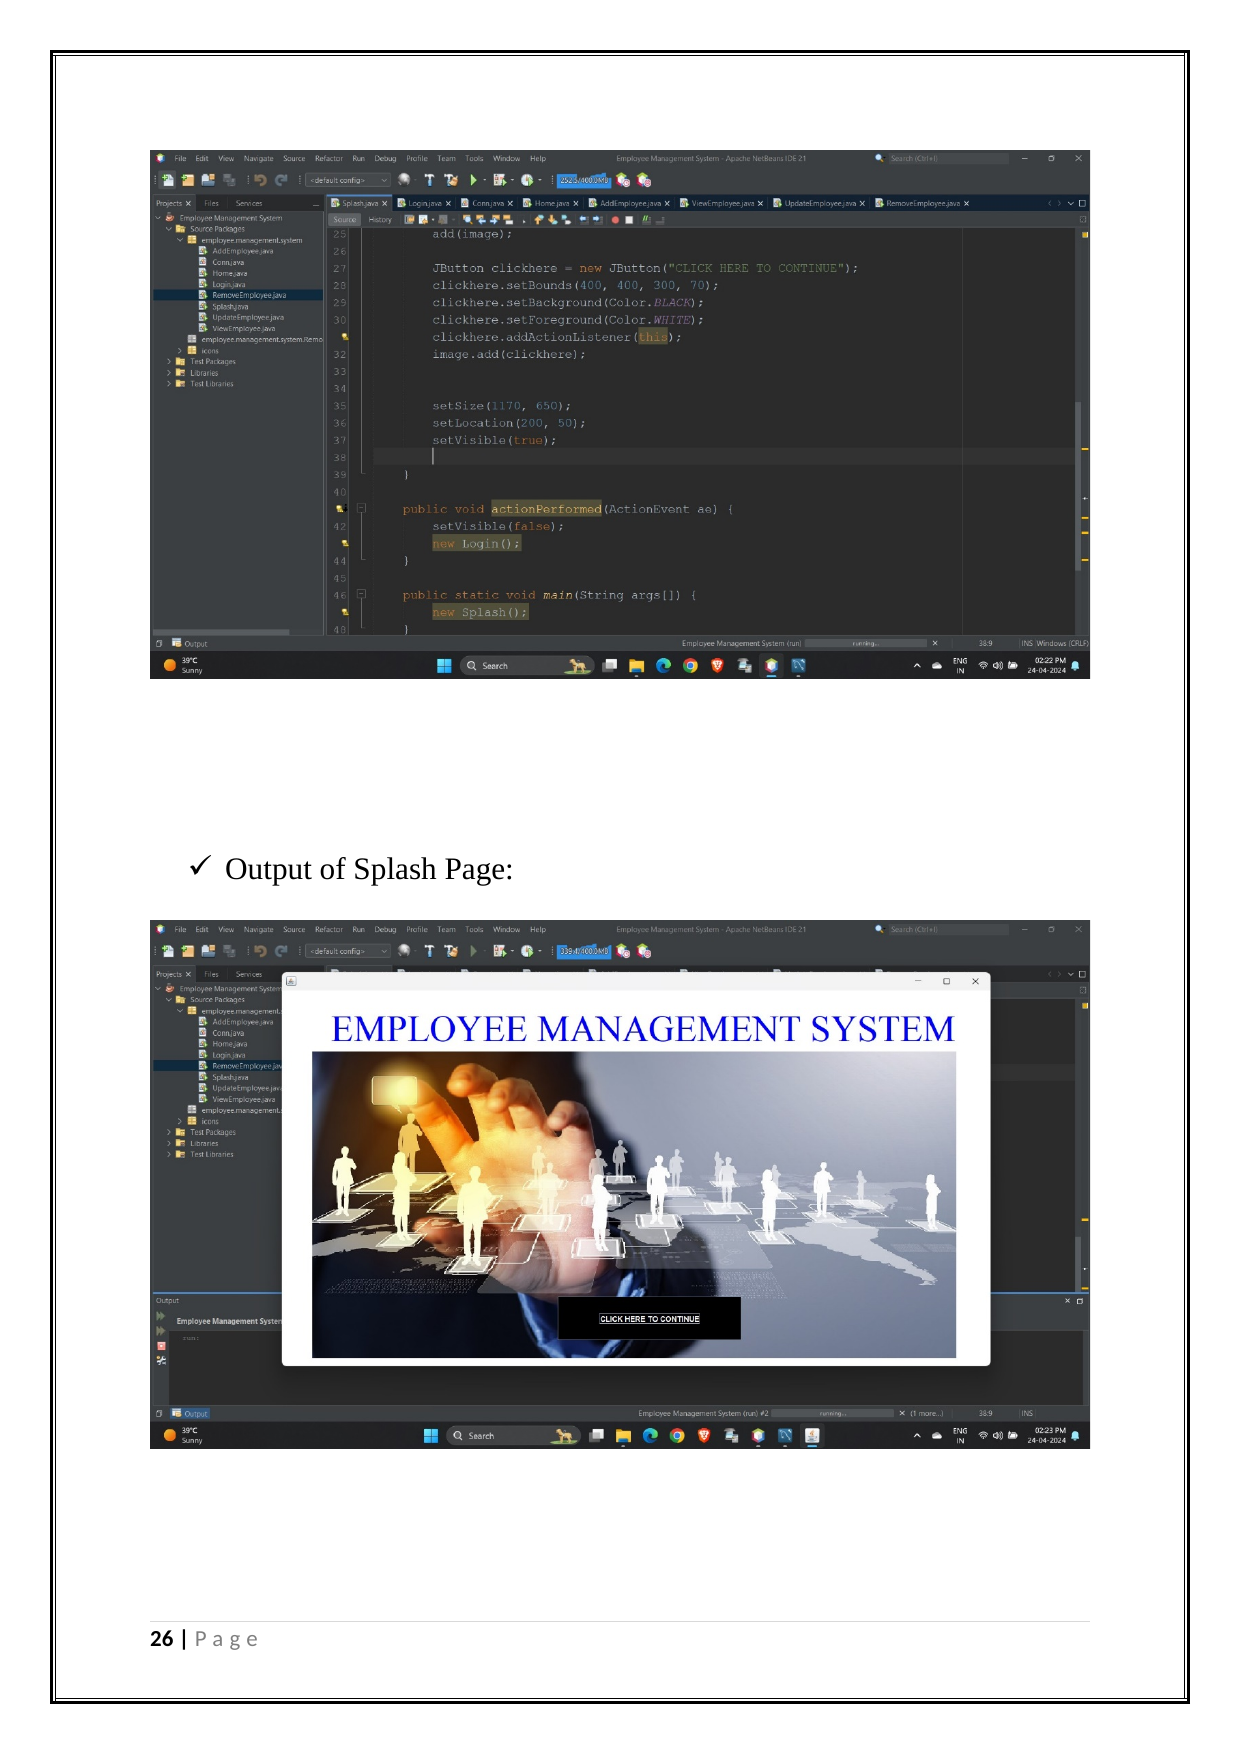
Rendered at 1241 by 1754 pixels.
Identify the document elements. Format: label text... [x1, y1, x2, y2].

picture [150, 920, 1091, 1449]
picture [150, 150, 1091, 679]
list Output of Splash Page: [187, 850, 1090, 886]
